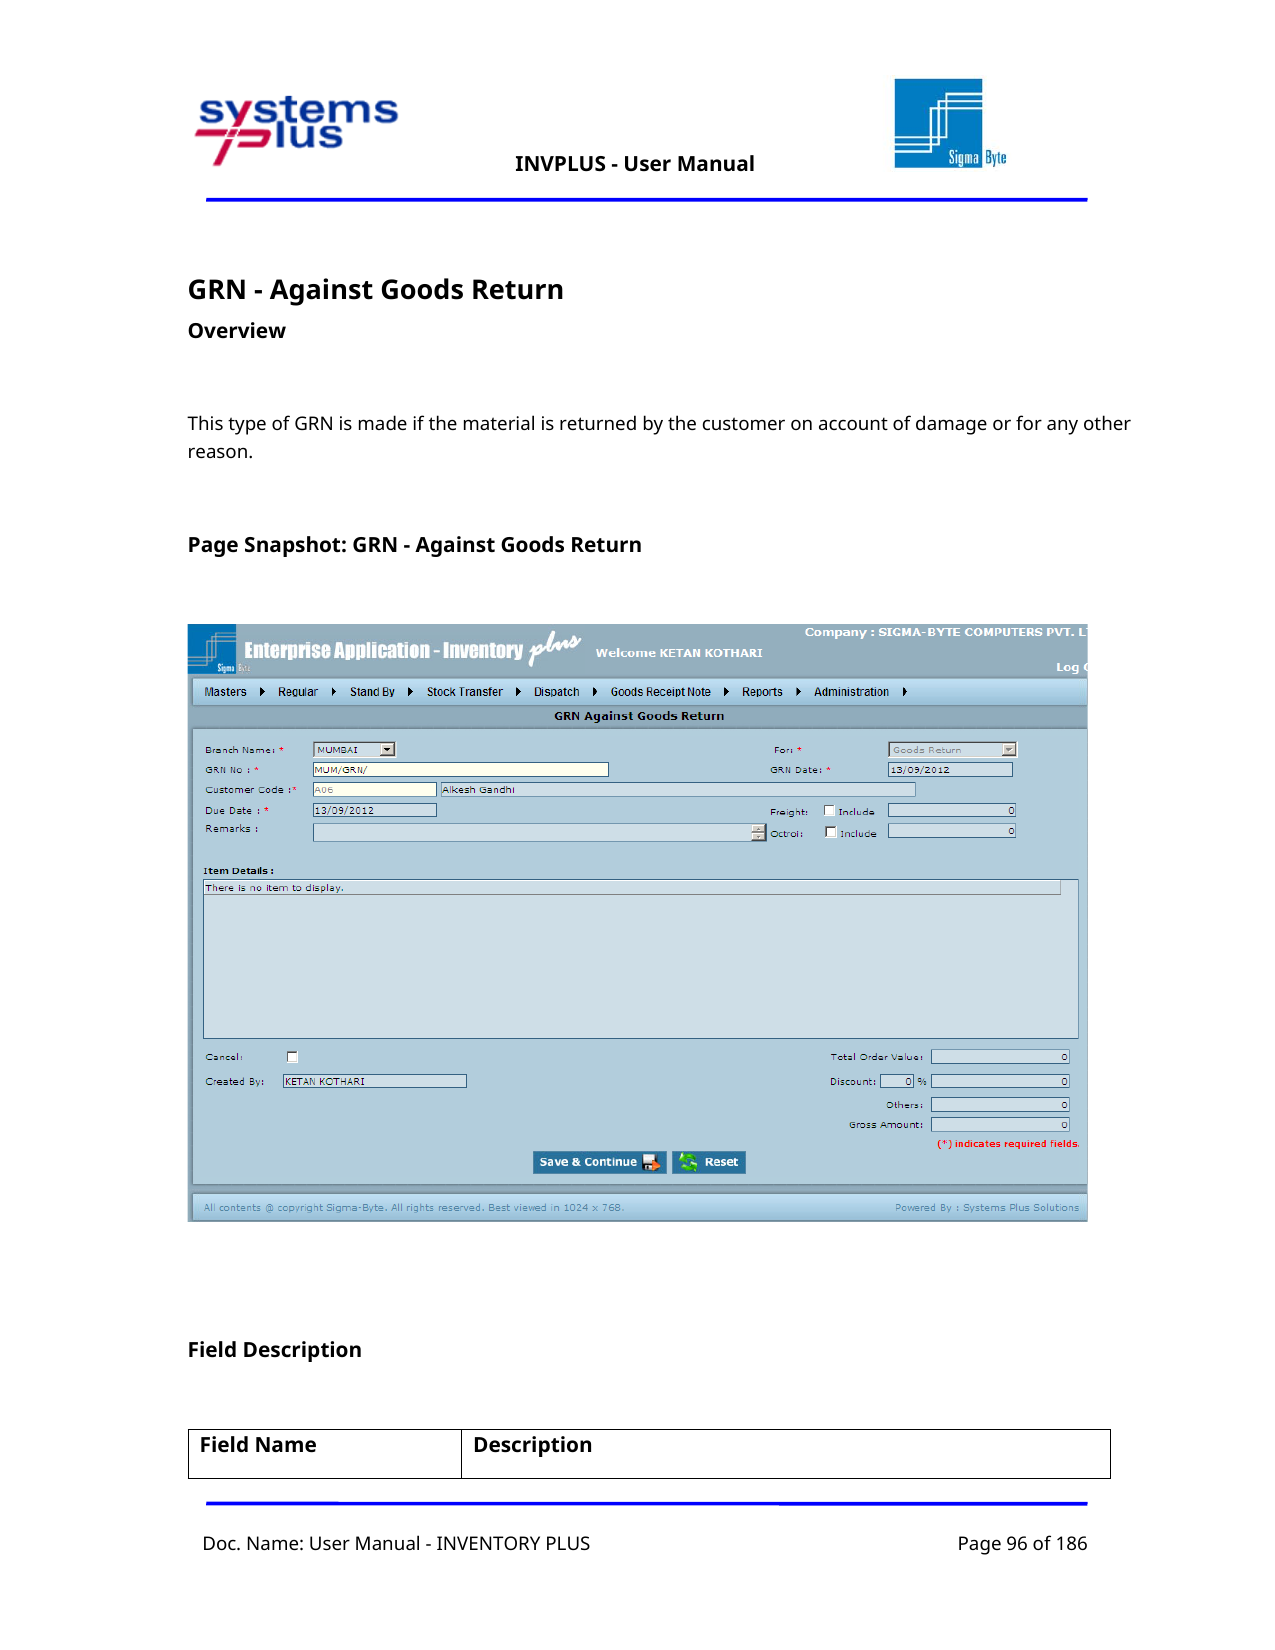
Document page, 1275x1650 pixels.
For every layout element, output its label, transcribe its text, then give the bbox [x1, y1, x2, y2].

picture [870, 75, 1012, 172]
text Overview [187, 316, 1153, 344]
text Field Description [187, 1335, 1153, 1363]
table_header Description [462, 1430, 1110, 1478]
text Page Snapshot: GRN - Against Goods Return [187, 530, 1153, 558]
picture [187, 624, 1088, 1222]
table_header Field Name [189, 1430, 461, 1478]
picture [187, 81, 405, 172]
subtitle GRN - Against Goods Return [187, 270, 1153, 307]
text This type of GRN is made if the material is returned by the customer on account of damage or for any other reason. [187, 411, 1153, 464]
